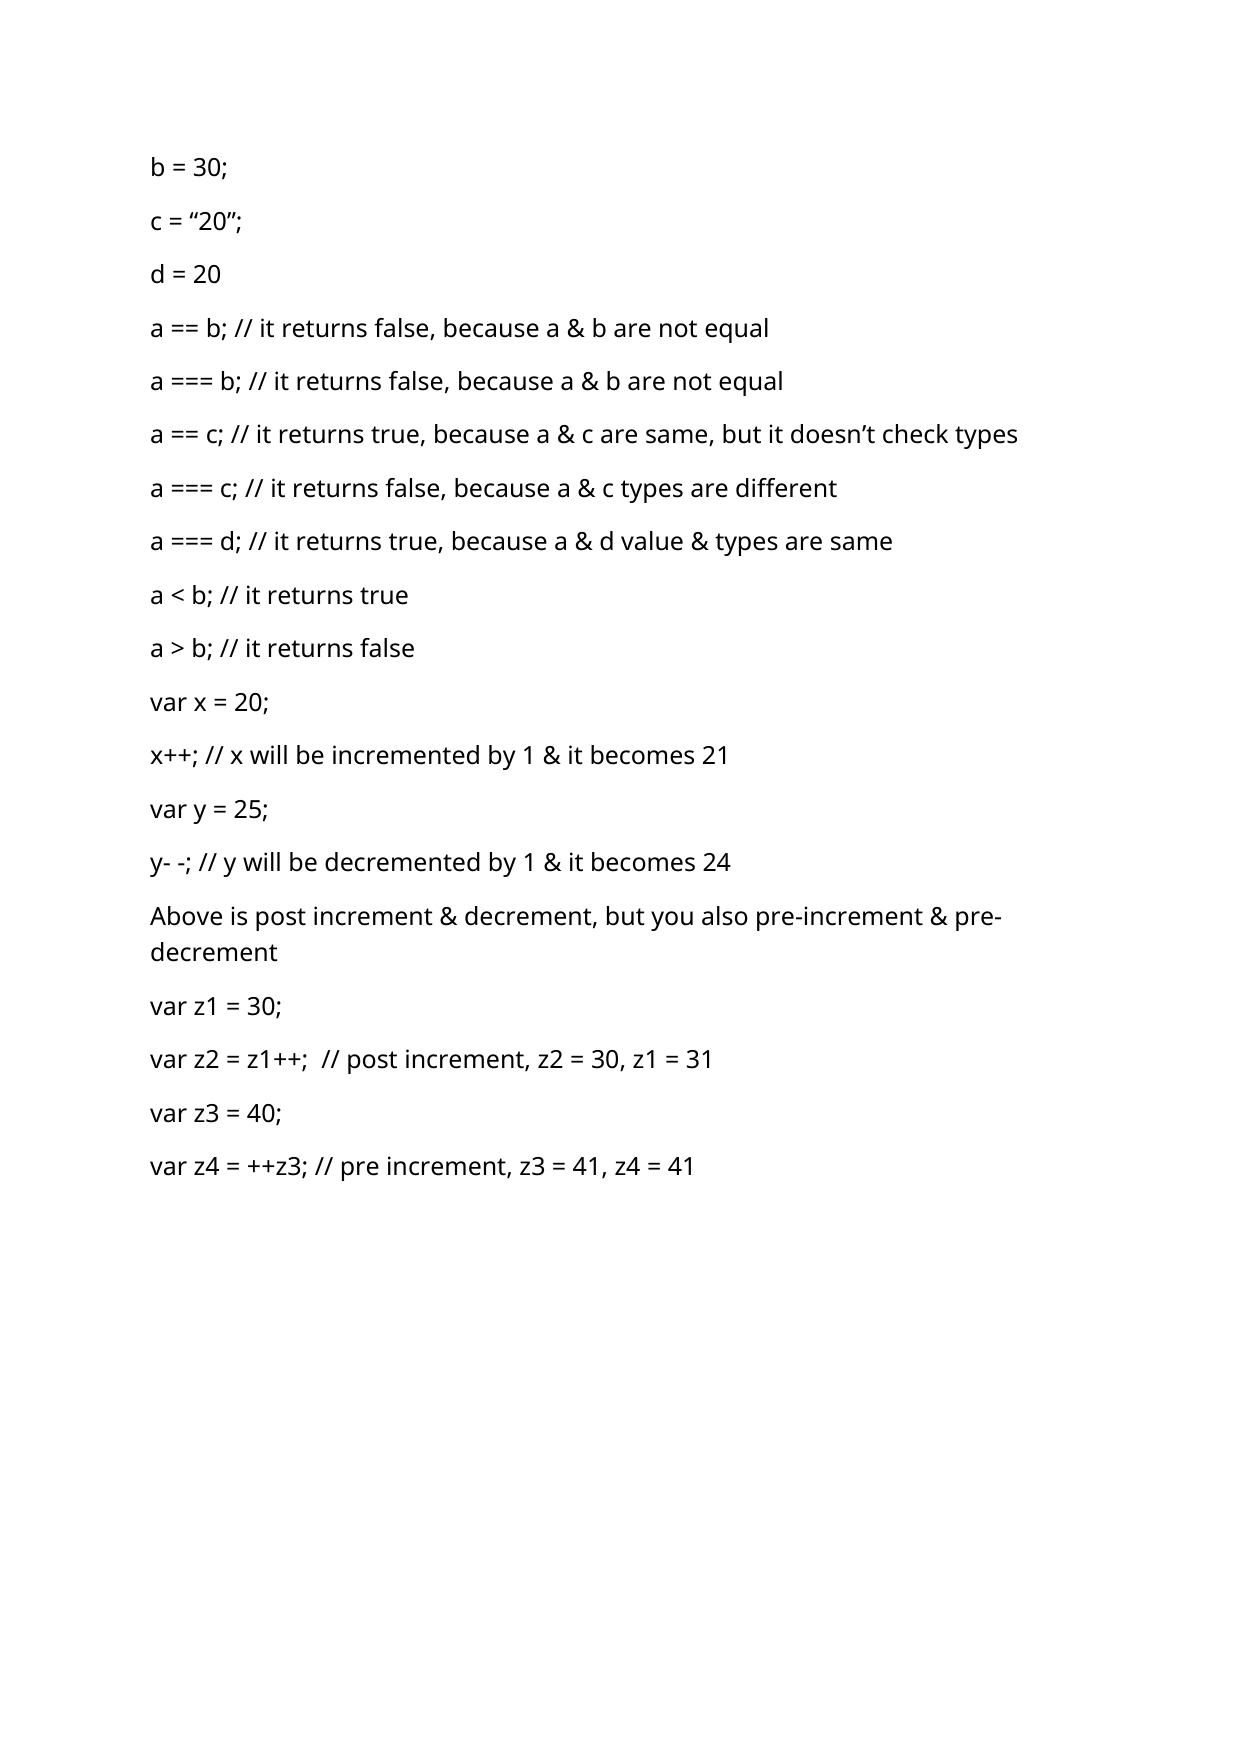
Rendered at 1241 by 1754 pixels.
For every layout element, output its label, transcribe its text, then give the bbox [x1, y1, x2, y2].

text x++; // x will be incremented by 1 & it becomes 21 [150, 738, 1090, 772]
text a > b; // it returns false [150, 631, 1090, 665]
text d = 20 [150, 257, 1090, 291]
text a < b; // it returns true [150, 577, 1090, 612]
text a == c; // it returns true, because a & c are same, but it doesn’t check types [150, 417, 1090, 451]
text var z2 = z1++; // post increment, z2 = 30, z1 = 31 [150, 1042, 1090, 1076]
text var z3 = 40; [150, 1095, 1090, 1129]
text a === b; // it returns false, because a & b are not equal [150, 364, 1090, 398]
text c = “20”; [150, 203, 1090, 237]
text b = 30; [150, 150, 1090, 184]
text var z4 = ++z3; // pre increment, z3 = 41, z4 = 41 [150, 1149, 1090, 1183]
text var y = 25; [150, 791, 1090, 825]
text y- -; // y will be decremented by 1 & it becomes 24 [150, 845, 1090, 879]
text a === c; // it returns false, because a & c types are different [150, 471, 1090, 505]
text var x = 20; [150, 684, 1090, 718]
text Above is post increment & decrement, but you also pre-increment & pre-decrement [150, 898, 1090, 969]
text var z1 = 30; [150, 988, 1090, 1022]
text a == b; // it returns false, because a & b are not equal [150, 310, 1090, 344]
text a === d; // it returns true, because a & d value & types are same [150, 524, 1090, 558]
